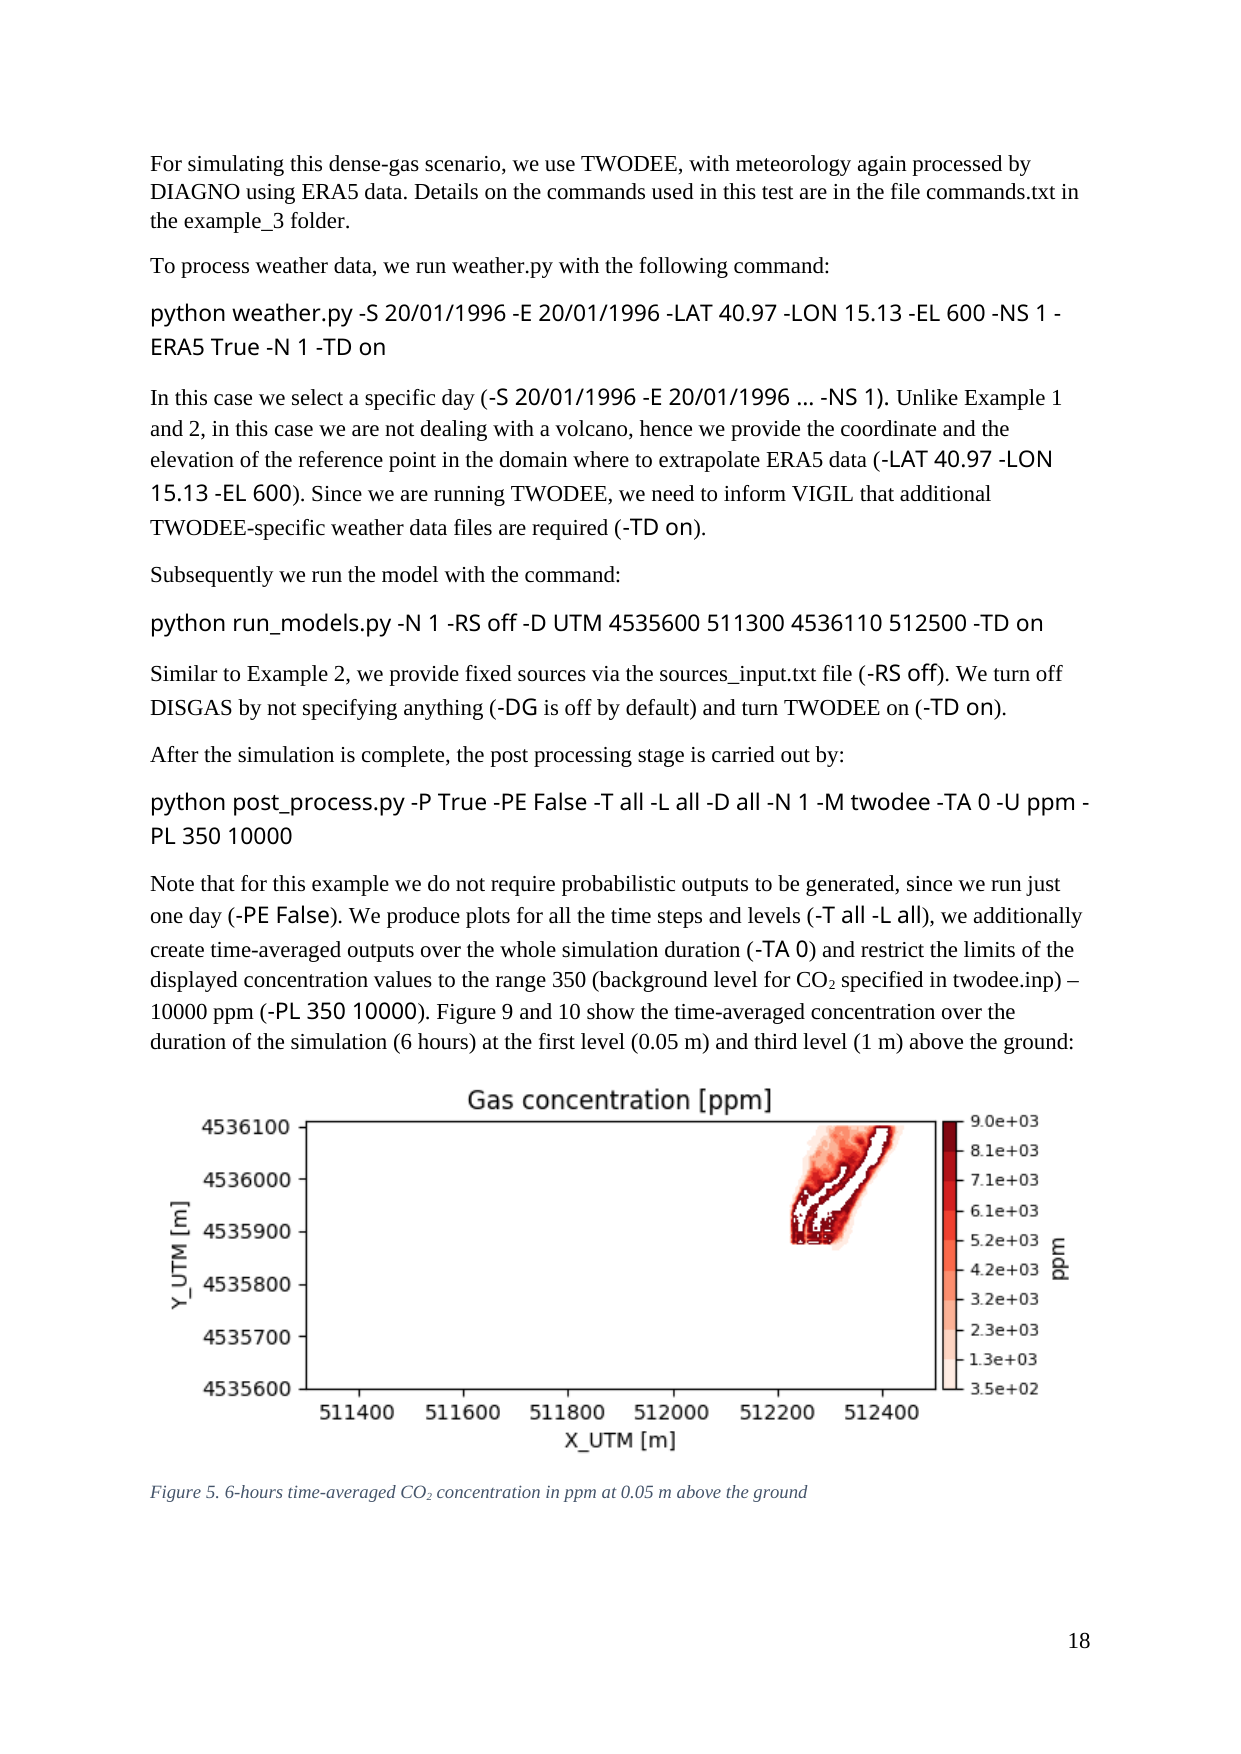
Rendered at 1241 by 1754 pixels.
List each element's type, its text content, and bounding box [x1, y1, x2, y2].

text python post_process.py -P True -PE False -T all -L all -D all -N 1 -M twodee -TA 0 -U ppm -PL 350 10000 [150, 786, 1090, 851]
text Note that for this example we do not require probabilistic outputs to be generated, since we run just one day (-PE False). We produce plots for all the time steps and levels (-T all -L all), we additionally create time-averaged outputs over the whole simulation duration (-TA 0) and restrict the limits of the displayed concentration values to the range 350 (background level for CO2 specified in twodee.inp) – 10000 ppm (-PL 350 10000). Figure 9 and 10 show the time-averaged concentration over the duration of the simulation (6 hours) at the first level (0.05 m) and third level (1 m) above the ground: [150, 870, 1090, 1055]
text python weather.py -S 20/01/1996 -E 20/01/1996 -LAT 40.97 -LON 15.13 -EL 600 -NS 1 -ERA5 True -N 1 -TD on [150, 297, 1090, 362]
text After the simulation is complete, the post processing stage is carried out by: [150, 741, 1090, 767]
text python run_models.py -N 1 -RS off -D UTM 4535600 511300 4536110 512500 -TD on [150, 606, 1090, 638]
text Subsequently we run the model with the command: [150, 561, 1090, 588]
text Similar to Example 2, we provide fixed sources via the sources_input.txt file (-RS off). We turn off DISGAS by not specifying anything (-DG is off by default) and turn TWODEE on (-TD on). [150, 657, 1090, 722]
text In this case we select a specific day (-S 20/01/1996 -E 20/01/1996 … -NS 1). Unlike Example 1 and 2, in this case we are not dealing with a volcano, hence we provide the coordinate and the elevation of the reference point in the domain where to extrapolate ERA5 data (-LAT 40.97 -LON 15.13 -EL 600). Since we are running TWODEE, we need to inform VIGIL that additional TWODEE-specific weather data files are required (-TD on). [150, 381, 1090, 542]
text For simulating this dense-gas scenario, we use TWODEE, with meteorology again processed by DIAGNO using ERA5 data. Details on the commands used in this test are in the file commands.txt in the example_3 folder. [150, 150, 1090, 233]
picture [150, 1073, 1090, 1463]
text To process weather data, we run weather.py with the following command: [150, 252, 1090, 278]
